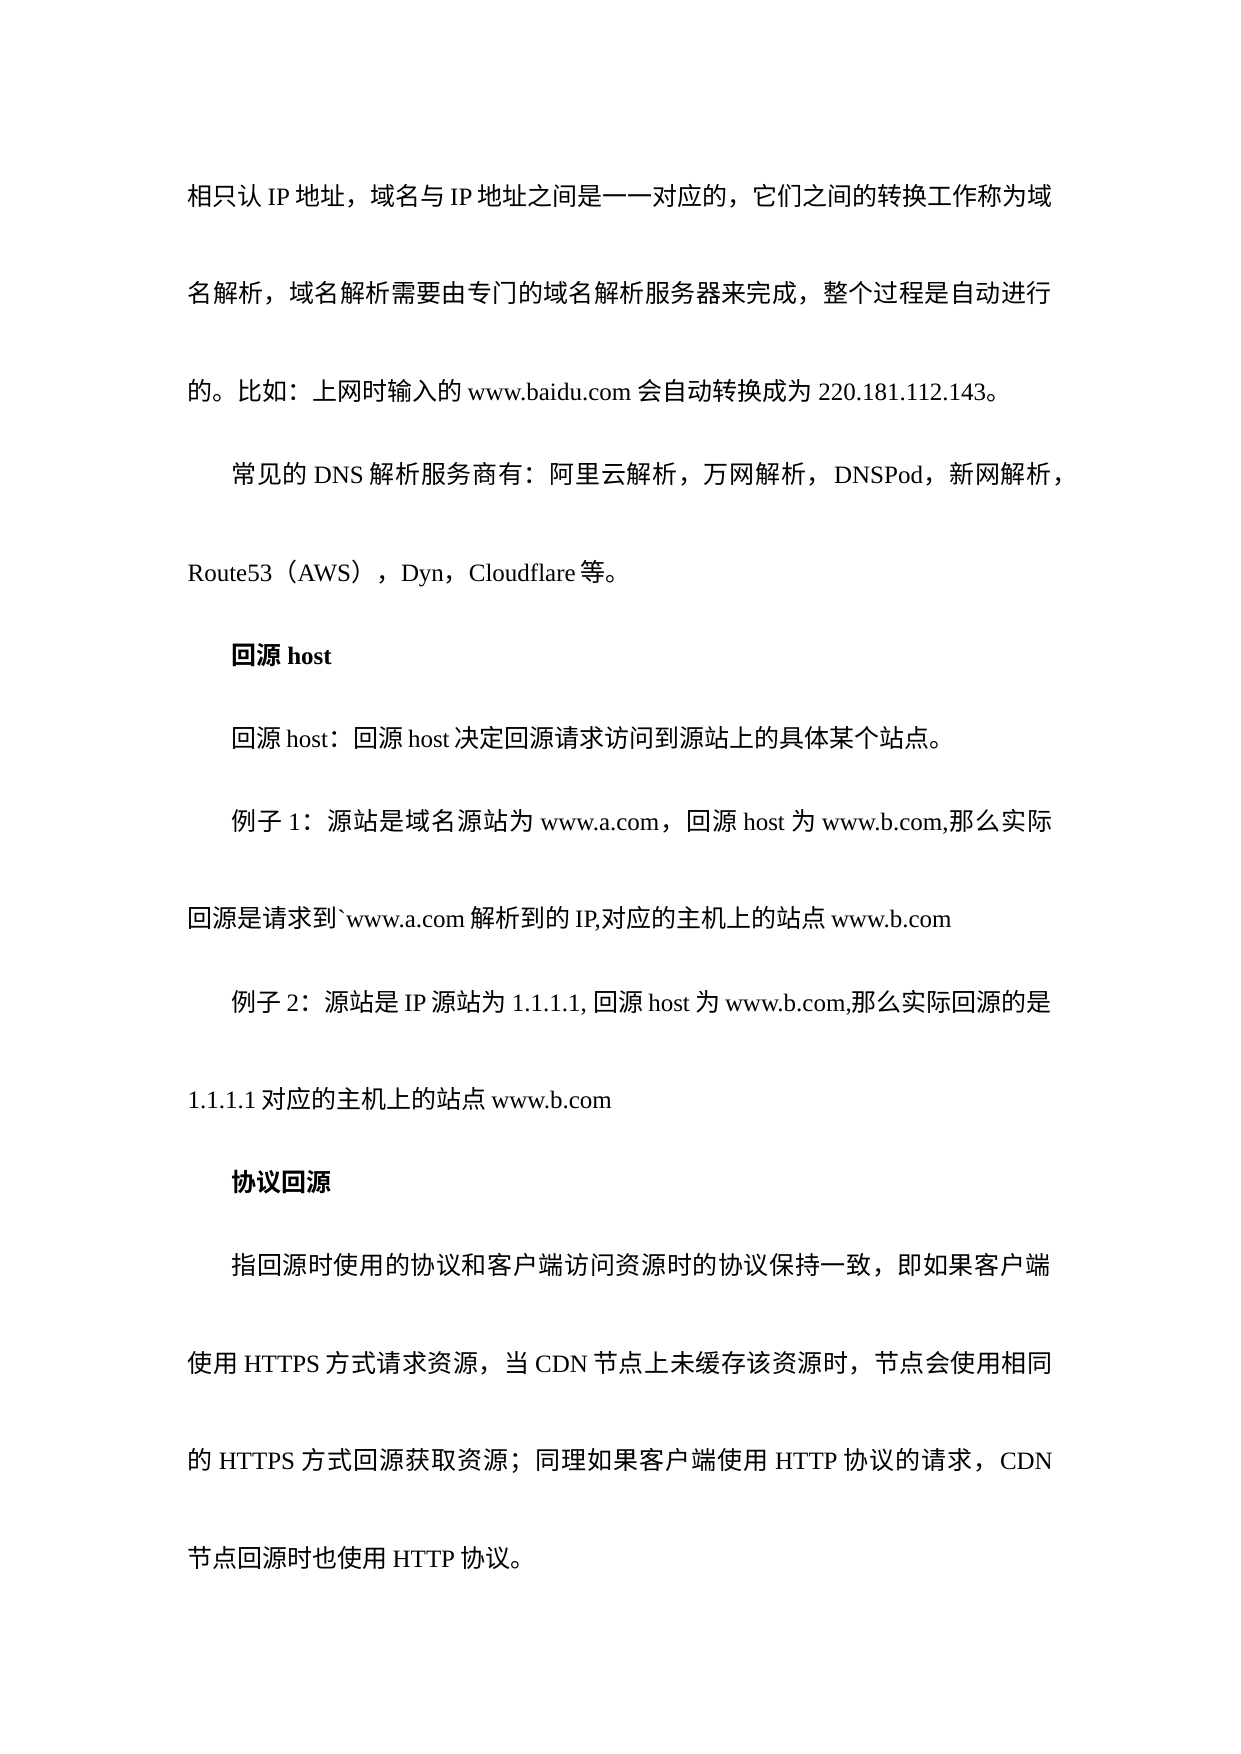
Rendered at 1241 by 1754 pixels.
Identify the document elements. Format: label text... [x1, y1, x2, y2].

text 例子1：源站是域名源站为www.a.com，回源host为www.b.com,那么实际回源是请求到`www.a.com解析到的IP,对应的主机上的站点www.b.com [187, 787, 1053, 949]
text 回源host：回源host决定回源请求访问到源站上的具体某个站点。 [187, 704, 1053, 769]
text 指回源时使用的协议和客户端访问资源时的协议保持一致，即如果客户端使用HTTPS方式请求资源，当CDN节点上未缓存该资源时，节点会使用相同的HTTPS方式回源获取资源；同理如果客户端使用HTTP协议的请求，CDN节点回源时也使用HTTP协议。 [187, 1231, 1053, 1589]
text 回源 host [187, 621, 1053, 686]
text 常见的DNS解析服务商有：阿里云解析，万网解析，DNSPod，新网解析，Route53（AWS），Dyn，Cloudflare等。 [187, 440, 1053, 603]
text 协议回源 [187, 1148, 1053, 1213]
text 例子2：源站是IP源站为1.1.1.1, 回源host为www.b.com,那么实际回源的是1.1.1.1对应的主机上的站点www.b.com [187, 968, 1053, 1130]
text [187, 162, 1053, 422]
